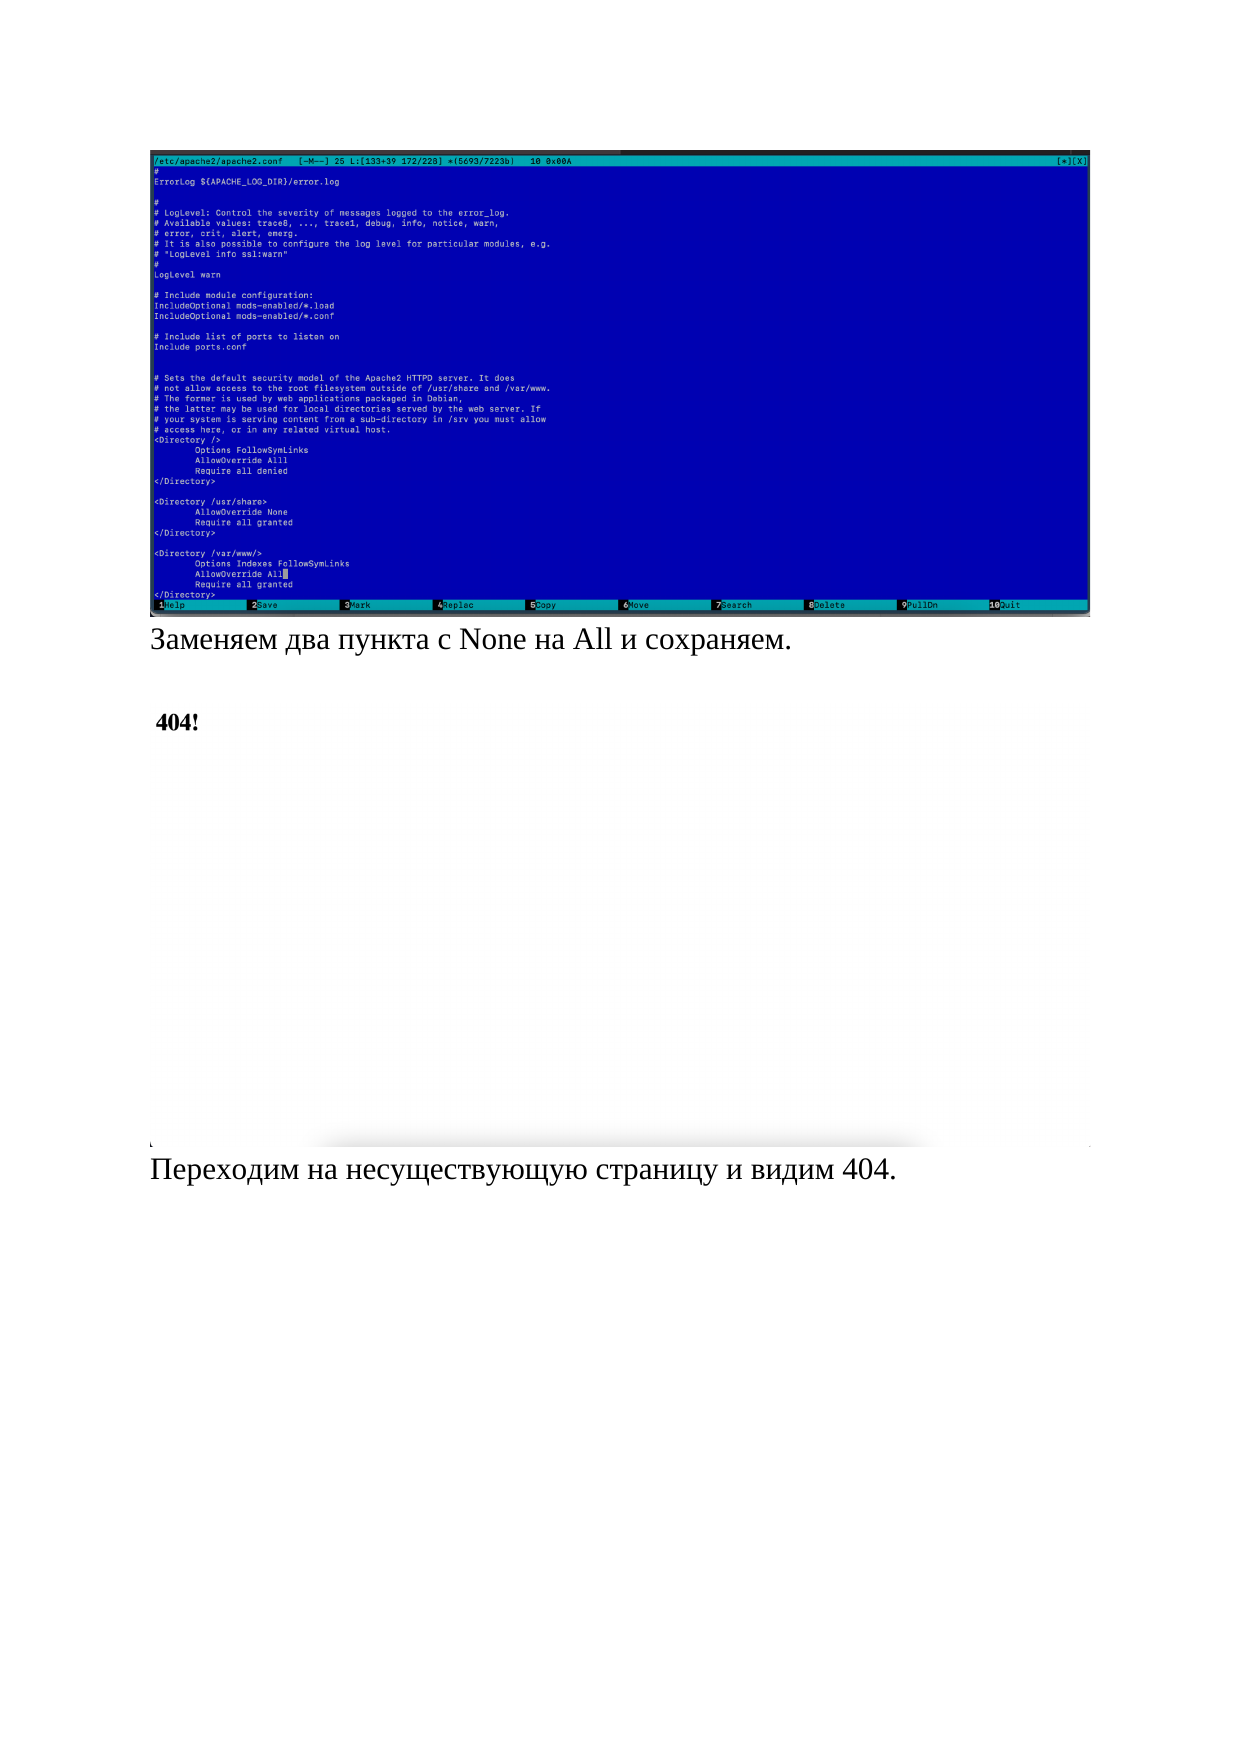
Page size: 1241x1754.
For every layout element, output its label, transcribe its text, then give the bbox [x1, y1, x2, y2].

picture [150, 703, 1091, 1147]
text Заменяем два пункта с None на All и сохраняем. [150, 621, 1090, 656]
text Переходим на несуществующую страницу и видим 404. [150, 1151, 1090, 1187]
picture [150, 150, 1091, 617]
